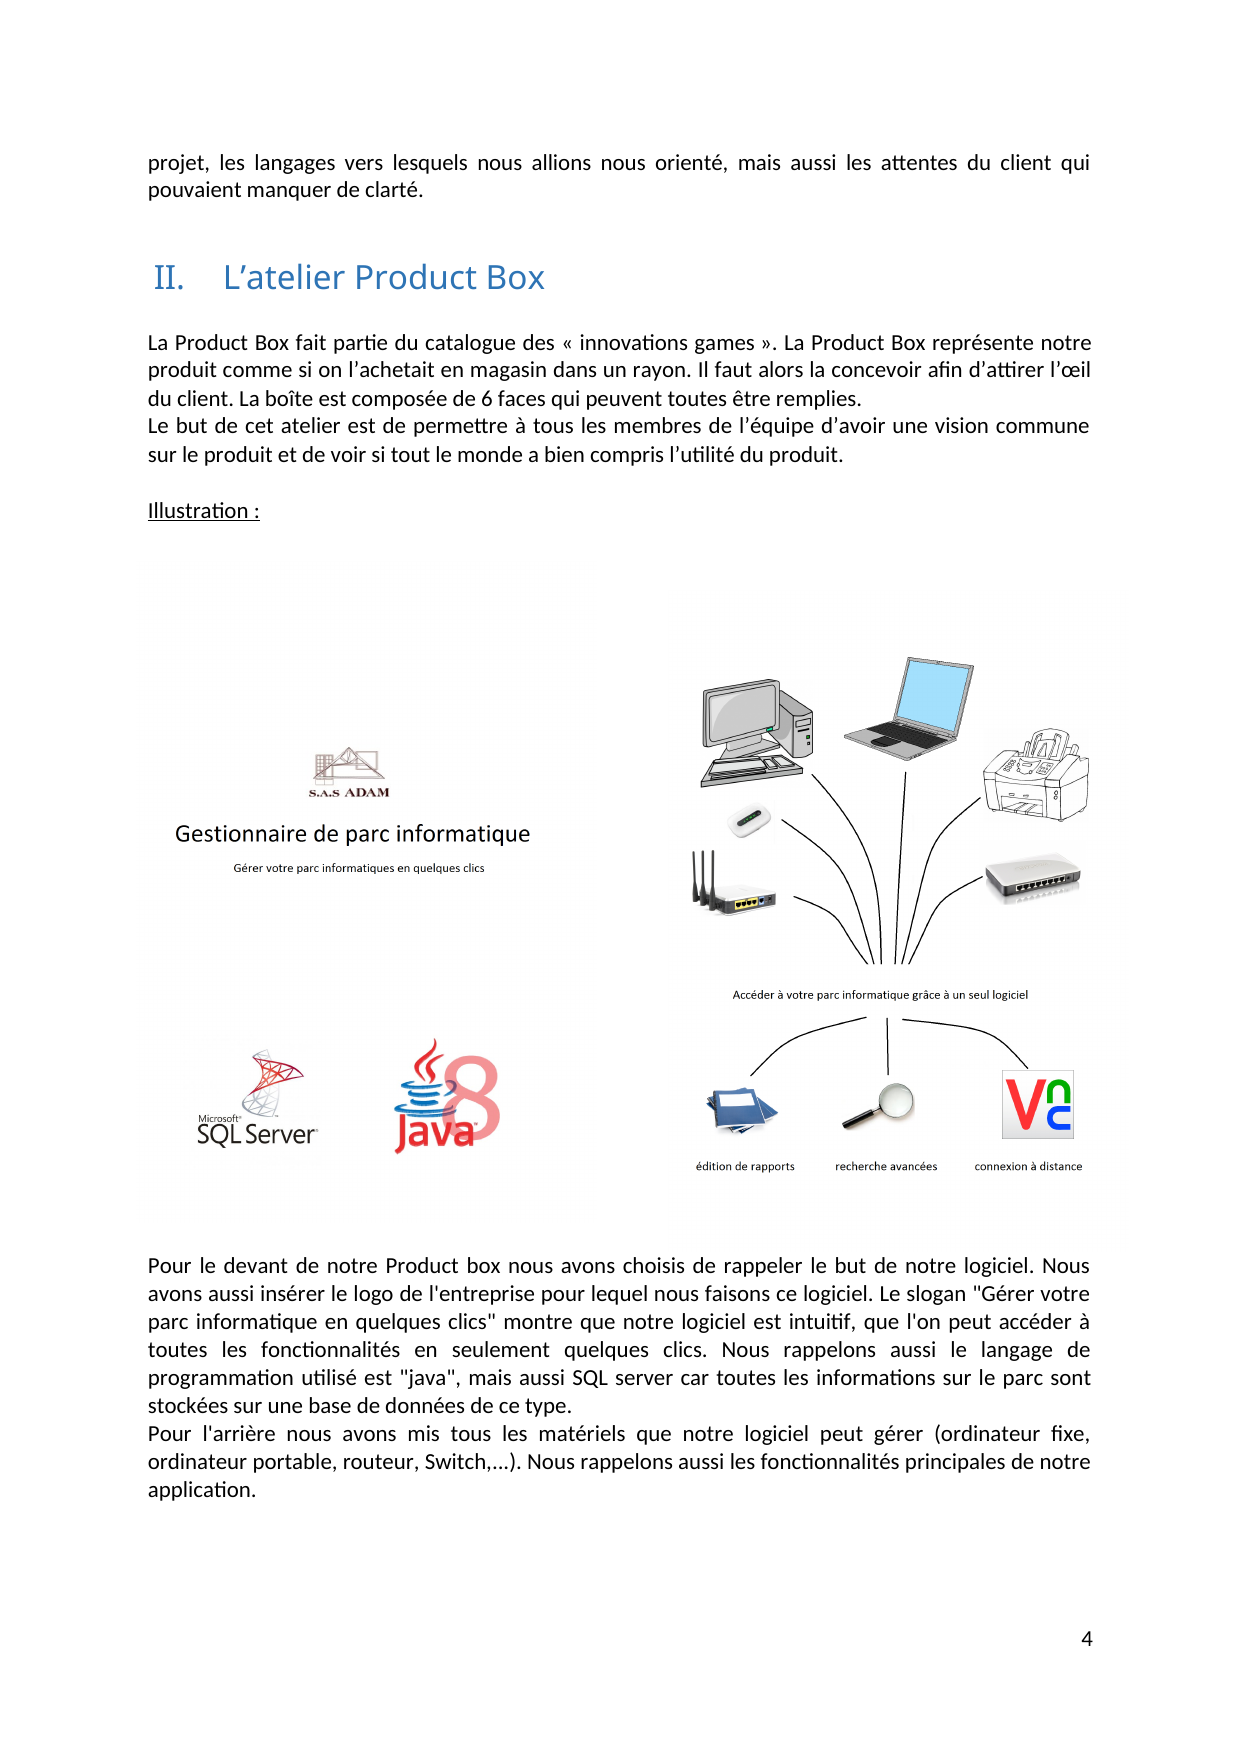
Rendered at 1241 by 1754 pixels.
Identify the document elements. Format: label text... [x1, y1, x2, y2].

text Pour l'arrière nous avons mis tous les matériels que notre logiciel peut gérer (ordinateur fixe, ordinateur portable, routeur, Switch,...). Nous rappelons aussi les fonctionnalités principales de notre application. [148, 1419, 1093, 1531]
text Illustration : [148, 496, 1093, 524]
subtitle L’atelier Product Box [185, 254, 1093, 299]
text Le but de cet atelier est de permettre à tous les membres de l’équipe d’avoir une vision commune sur le produit et de voir si tout le monde a bien compris l’utilité du produit. [148, 412, 1093, 468]
picture [135, 561, 598, 1223]
text La Product Box fait partie du catalogue des « innovations games ». La Product Box représente notre produit comme si on l’achetait en magasin dans un rayon. Il faut alors la concevoir afin d’attirer l’œil du client. La boîte est composée de 6 faces qui peuvent toutes être remplies. [148, 328, 1093, 412]
picture [668, 590, 1130, 1252]
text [148, 148, 1093, 204]
